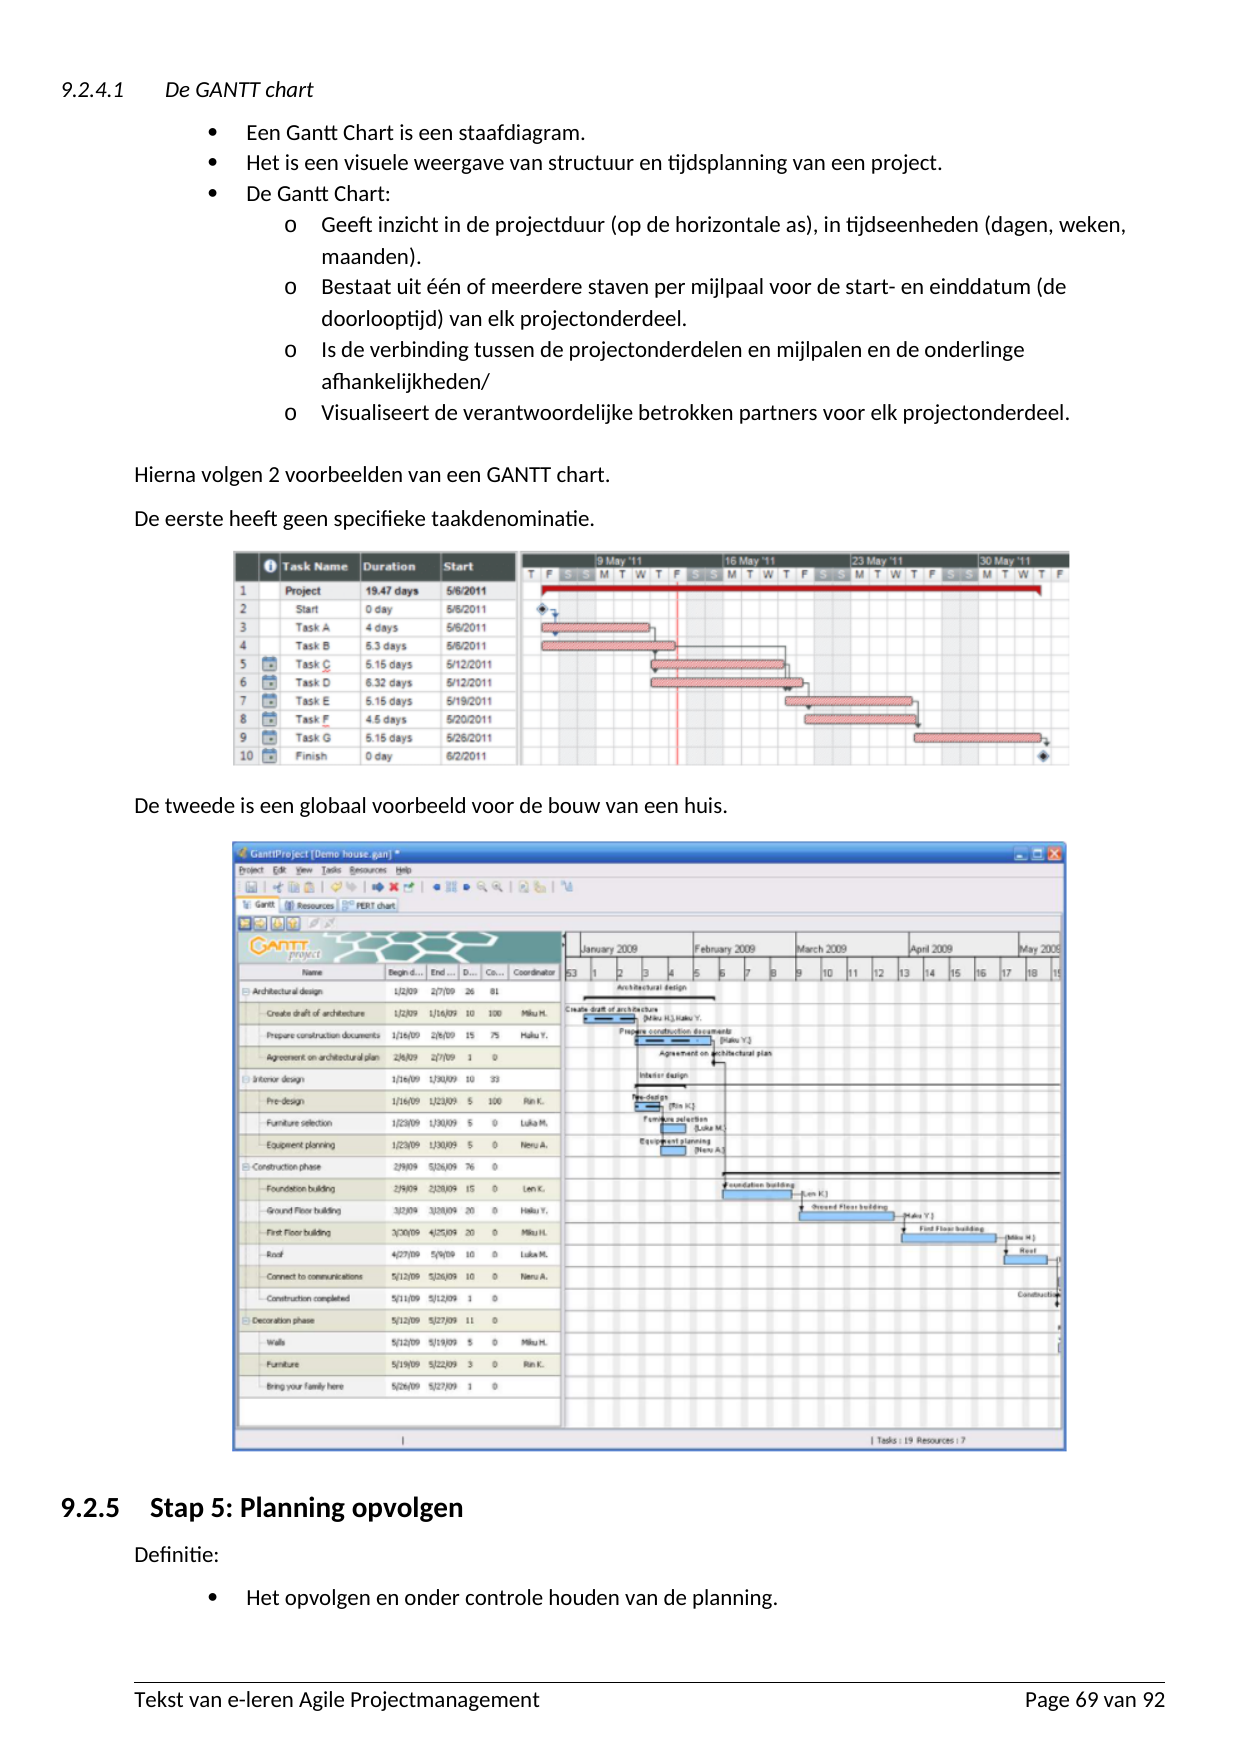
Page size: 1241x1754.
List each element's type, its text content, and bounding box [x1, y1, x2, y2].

subtitle De GANTT chart [60, 75, 1165, 103]
text De tweede is een globaal voorbeeld voor de bouw van een huis. [134, 791, 1165, 819]
text Definitie: [134, 1540, 1165, 1568]
text Hierna volgen 2 voorbeelden van een GANTT chart. [134, 461, 1165, 488]
list Visualiseert de verantwoordelijke betrokken partners voor elk projectonderdeel. [284, 398, 1165, 427]
list Is de verbinding tussen de projectonderdelen en mijlpalen en de onderlinge afhankelijkheden/ [284, 335, 1165, 395]
list Geeft inzicht in de projectduur (op de horizontale as), in tijdseenheden (dagen, weken, maanden). [284, 210, 1165, 270]
subtitle Stap 5: Planning opvolgen [60, 1489, 1165, 1524]
text De eerste heeft geen specifieke taakdenominatie. [134, 504, 1165, 532]
text De Gantt Chart: [209, 179, 1165, 207]
text Het opvolgen en onder controle houden van de planning. [209, 1583, 1165, 1611]
text Een Gantt Chart is een staafdiagram. [209, 118, 1165, 146]
text Het is een visuele weergave van structuur en tijdsplanning van een project. [209, 148, 1165, 176]
list Bestaat uit één of meerdere staven per mijlpaal voor de start- en einddatum (de doorlooptijd) van elk projectonderdeel. [284, 272, 1165, 332]
